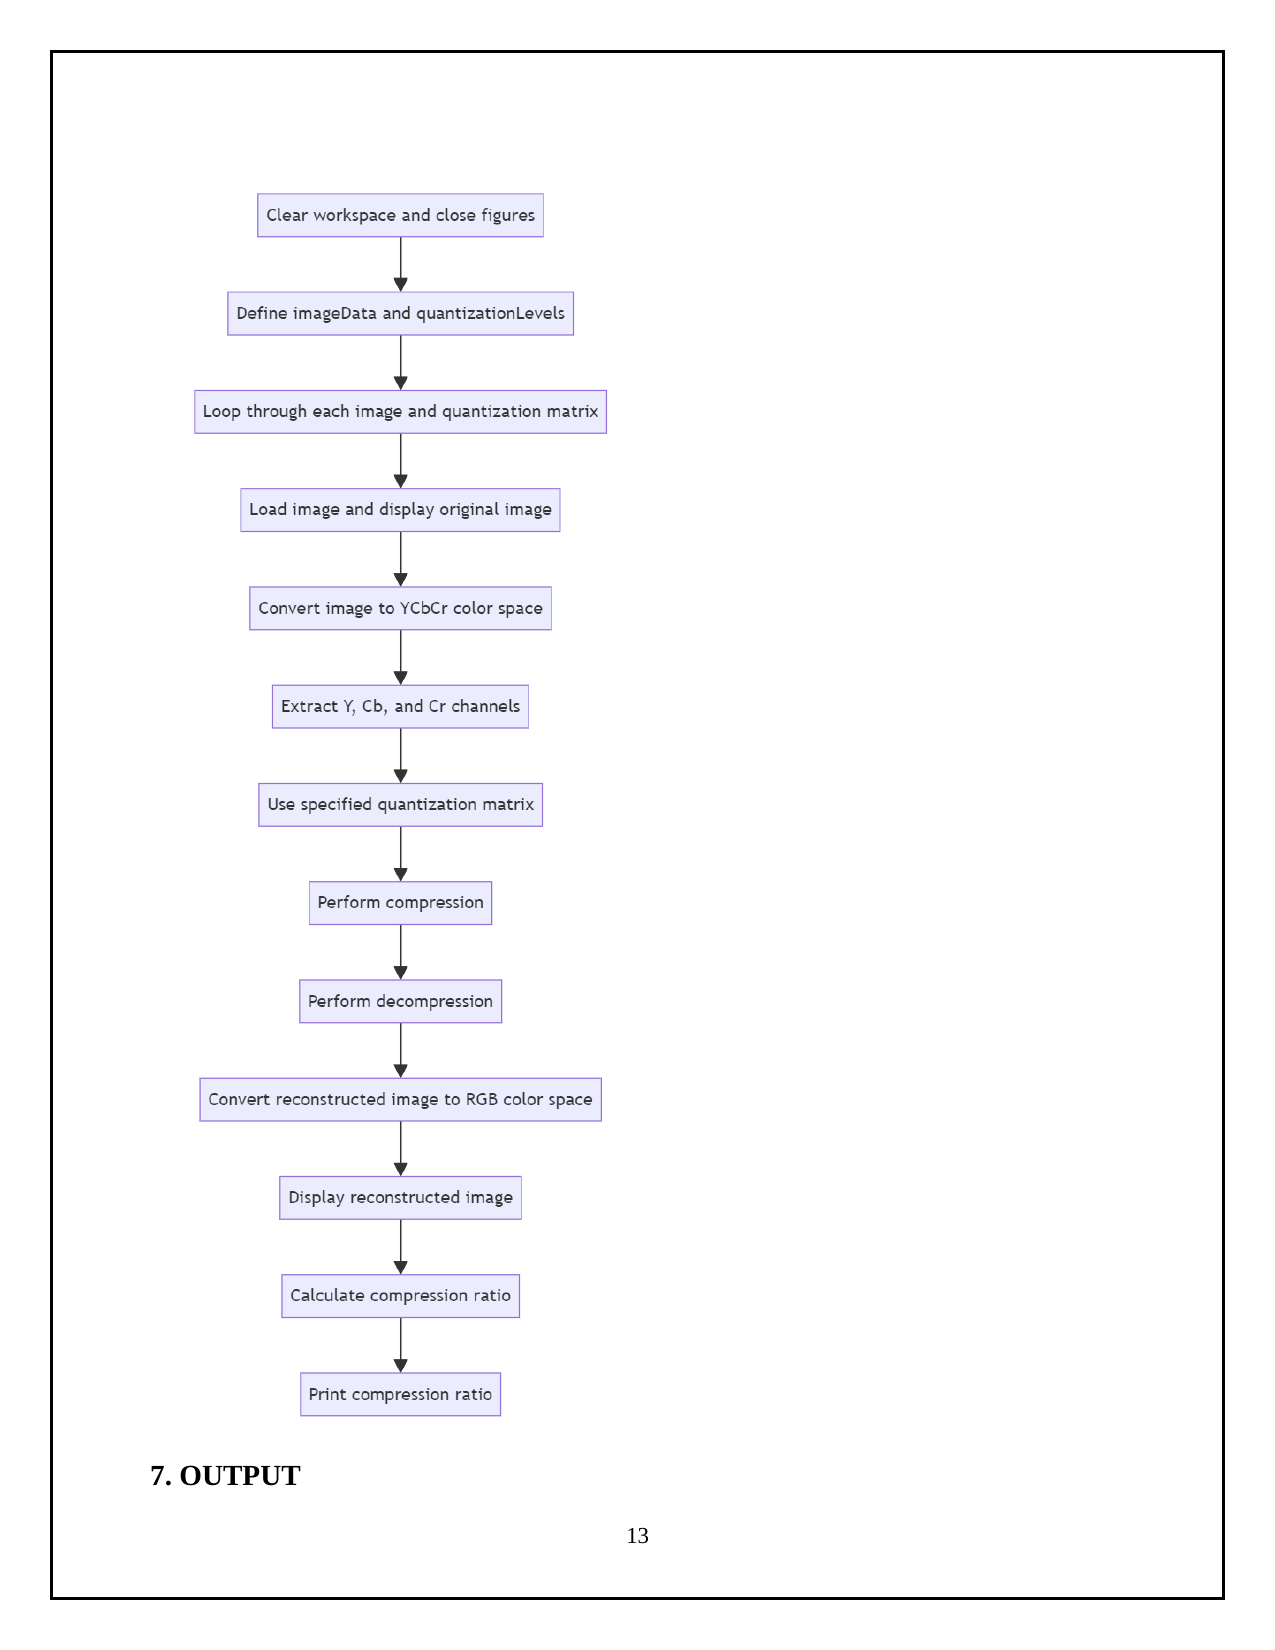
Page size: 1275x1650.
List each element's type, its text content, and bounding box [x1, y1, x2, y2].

text 7. OUTPUT [150, 1458, 1125, 1492]
picture [150, 150, 938, 1459]
